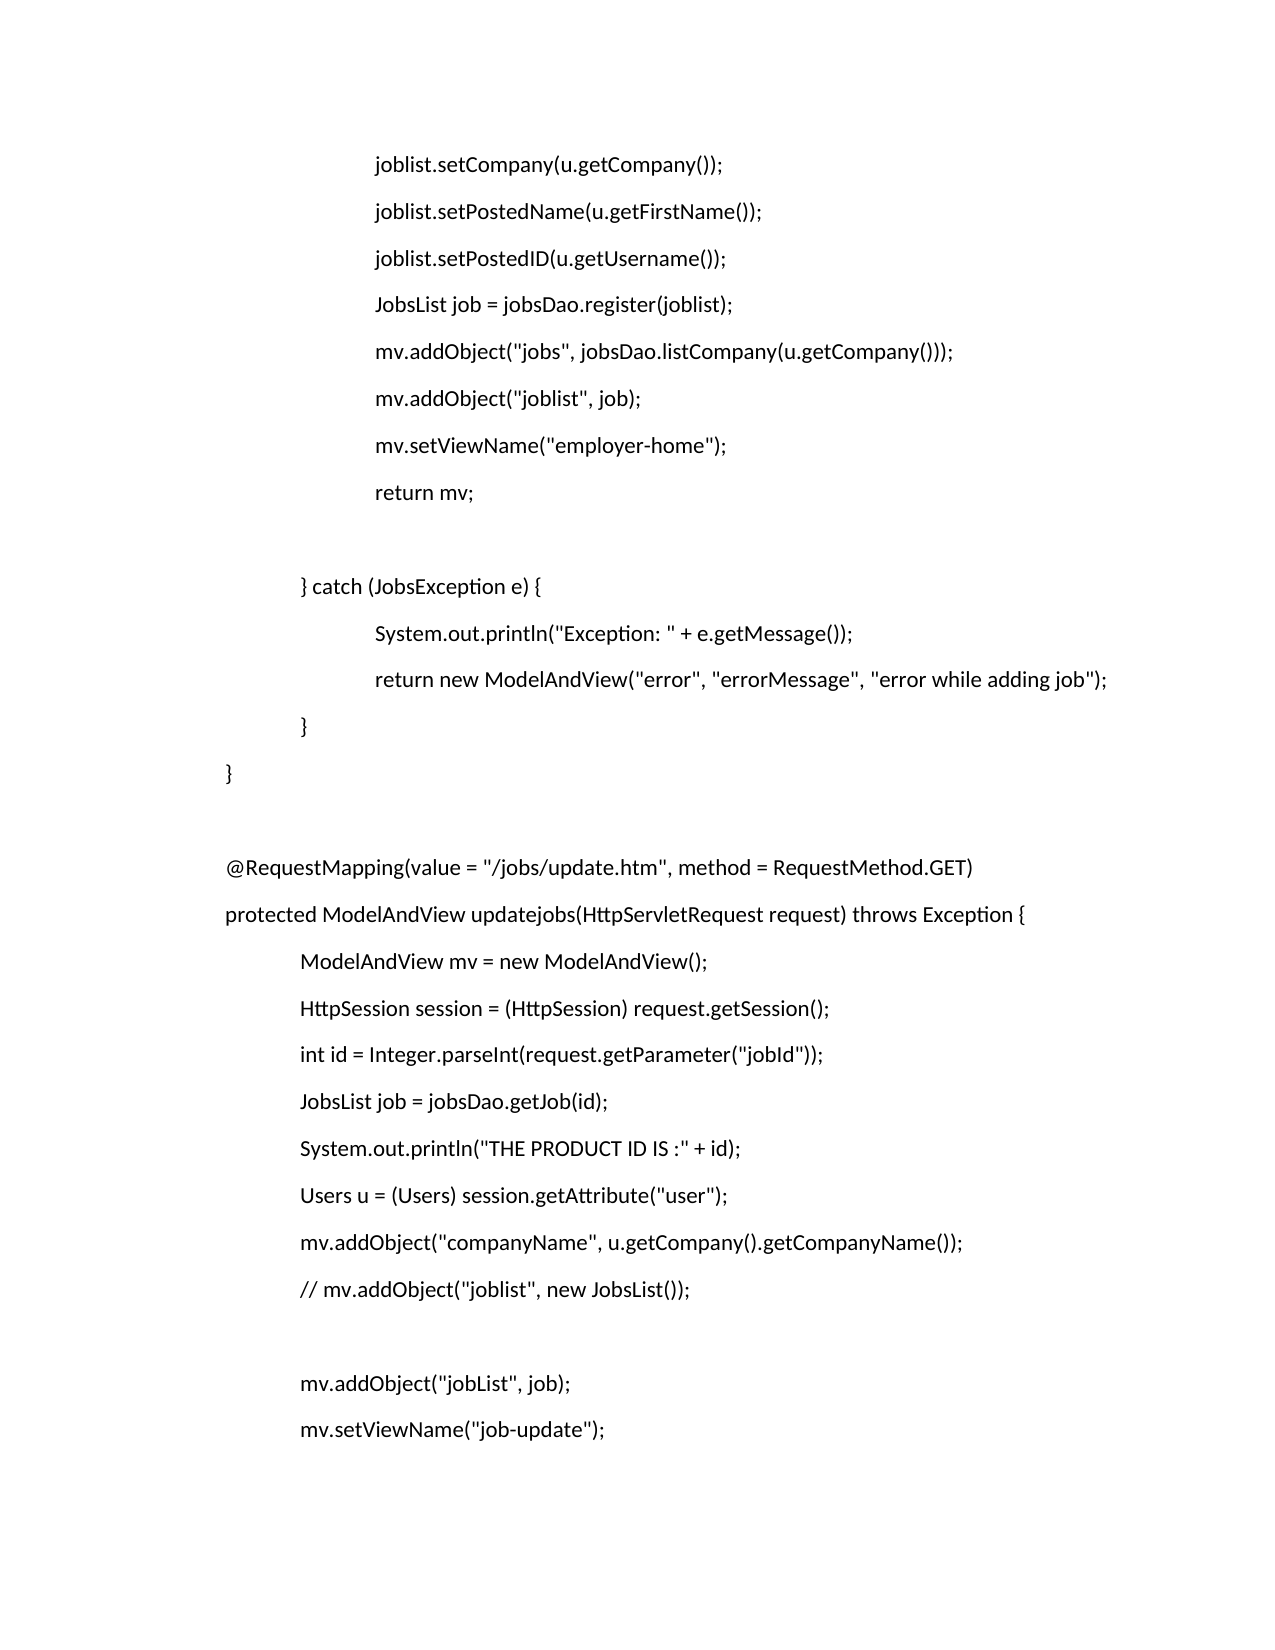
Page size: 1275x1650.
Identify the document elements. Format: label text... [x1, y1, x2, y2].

text protected ModelAndView updatejobs(HttpServletRequest request) throws Exception { [150, 900, 1125, 928]
text } [150, 712, 1125, 741]
text System.out.println("THE PRODUCT ID IS :" + id); [150, 1134, 1125, 1162]
text Users u = (Users) session.getAttribute("user"); [150, 1181, 1125, 1209]
text return new ModelAndView("error", "errorMessage", "error while adding job"); [150, 666, 1125, 694]
text return mv; [150, 478, 1125, 506]
text ModelAndView mv = new ModelAndView(); [150, 947, 1125, 975]
text // mv.addObject("joblist", new JobsList()); [150, 1275, 1125, 1303]
text joblist.setPostedName(u.getFirstName()); [150, 197, 1125, 225]
text joblist.setCompany(u.getCompany()); [150, 150, 1125, 178]
text HttpSession session = (HttpSession) request.getSession(); [150, 994, 1125, 1022]
text mv.addObject("jobList", job); [150, 1369, 1125, 1397]
text } catch (JobsException e) { [150, 572, 1125, 600]
text mv.addObject("companyName", u.getCompany().getCompanyName()); [150, 1228, 1125, 1256]
text @RequestMapping(value = "/jobs/update.htm", method = RequestMethod.GET) [150, 853, 1125, 881]
text mv.addObject("jobs", jobsDao.listCompany(u.getCompany())); [150, 337, 1125, 366]
text mv.setViewName("employer-home"); [150, 431, 1125, 459]
text mv.setViewName("job-update"); [150, 1416, 1125, 1444]
text } [150, 759, 1125, 787]
text System.out.println("Exception: " + e.getMessage()); [150, 619, 1125, 647]
text int id = Integer.parseInt(request.getParameter("jobId")); [150, 1041, 1125, 1069]
text JobsList job = jobsDao.getJob(id); [150, 1087, 1125, 1116]
text JobsList job = jobsDao.register(joblist); [150, 291, 1125, 319]
text mv.addObject("joblist", job); [150, 384, 1125, 412]
text joblist.setPostedID(u.getUsername()); [150, 244, 1125, 272]
